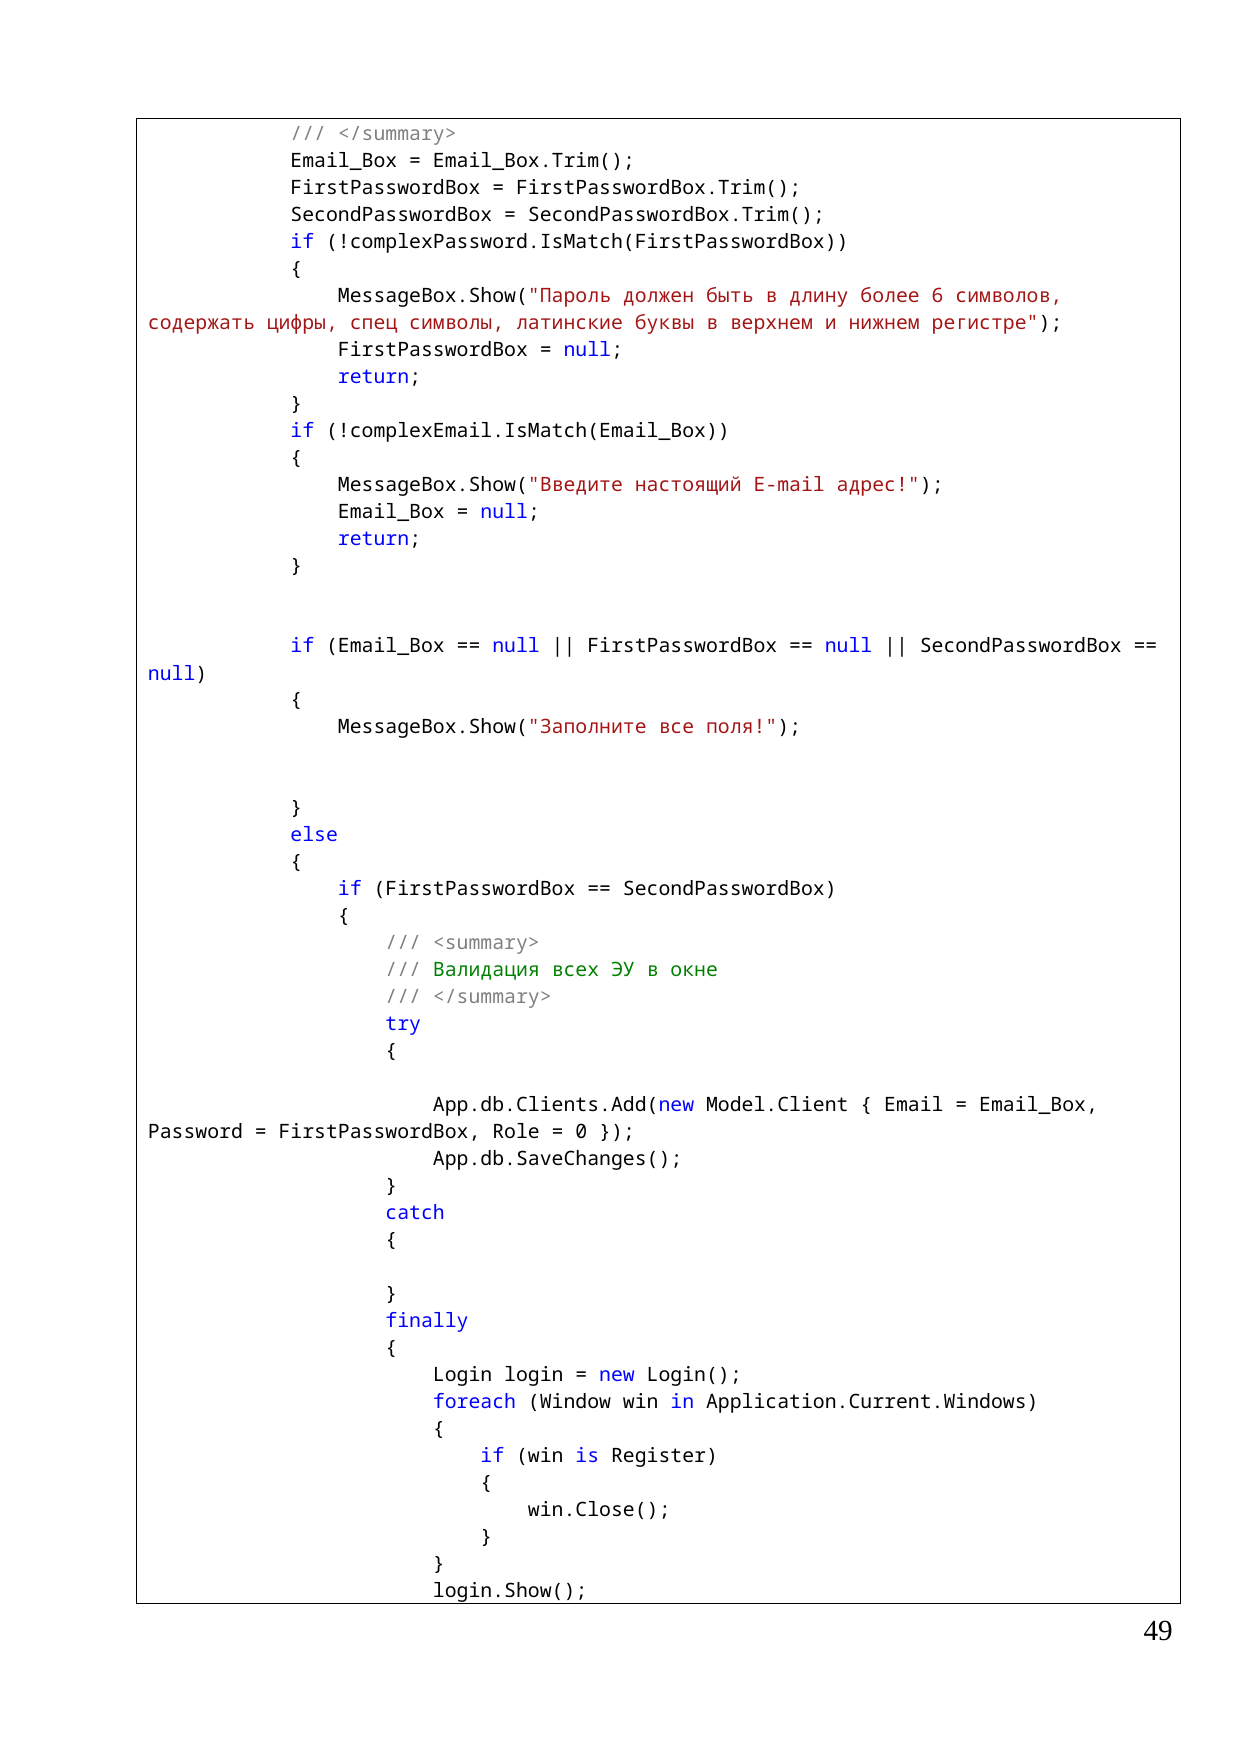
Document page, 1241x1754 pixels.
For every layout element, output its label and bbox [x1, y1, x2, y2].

table_header [137, 119, 1180, 1603]
